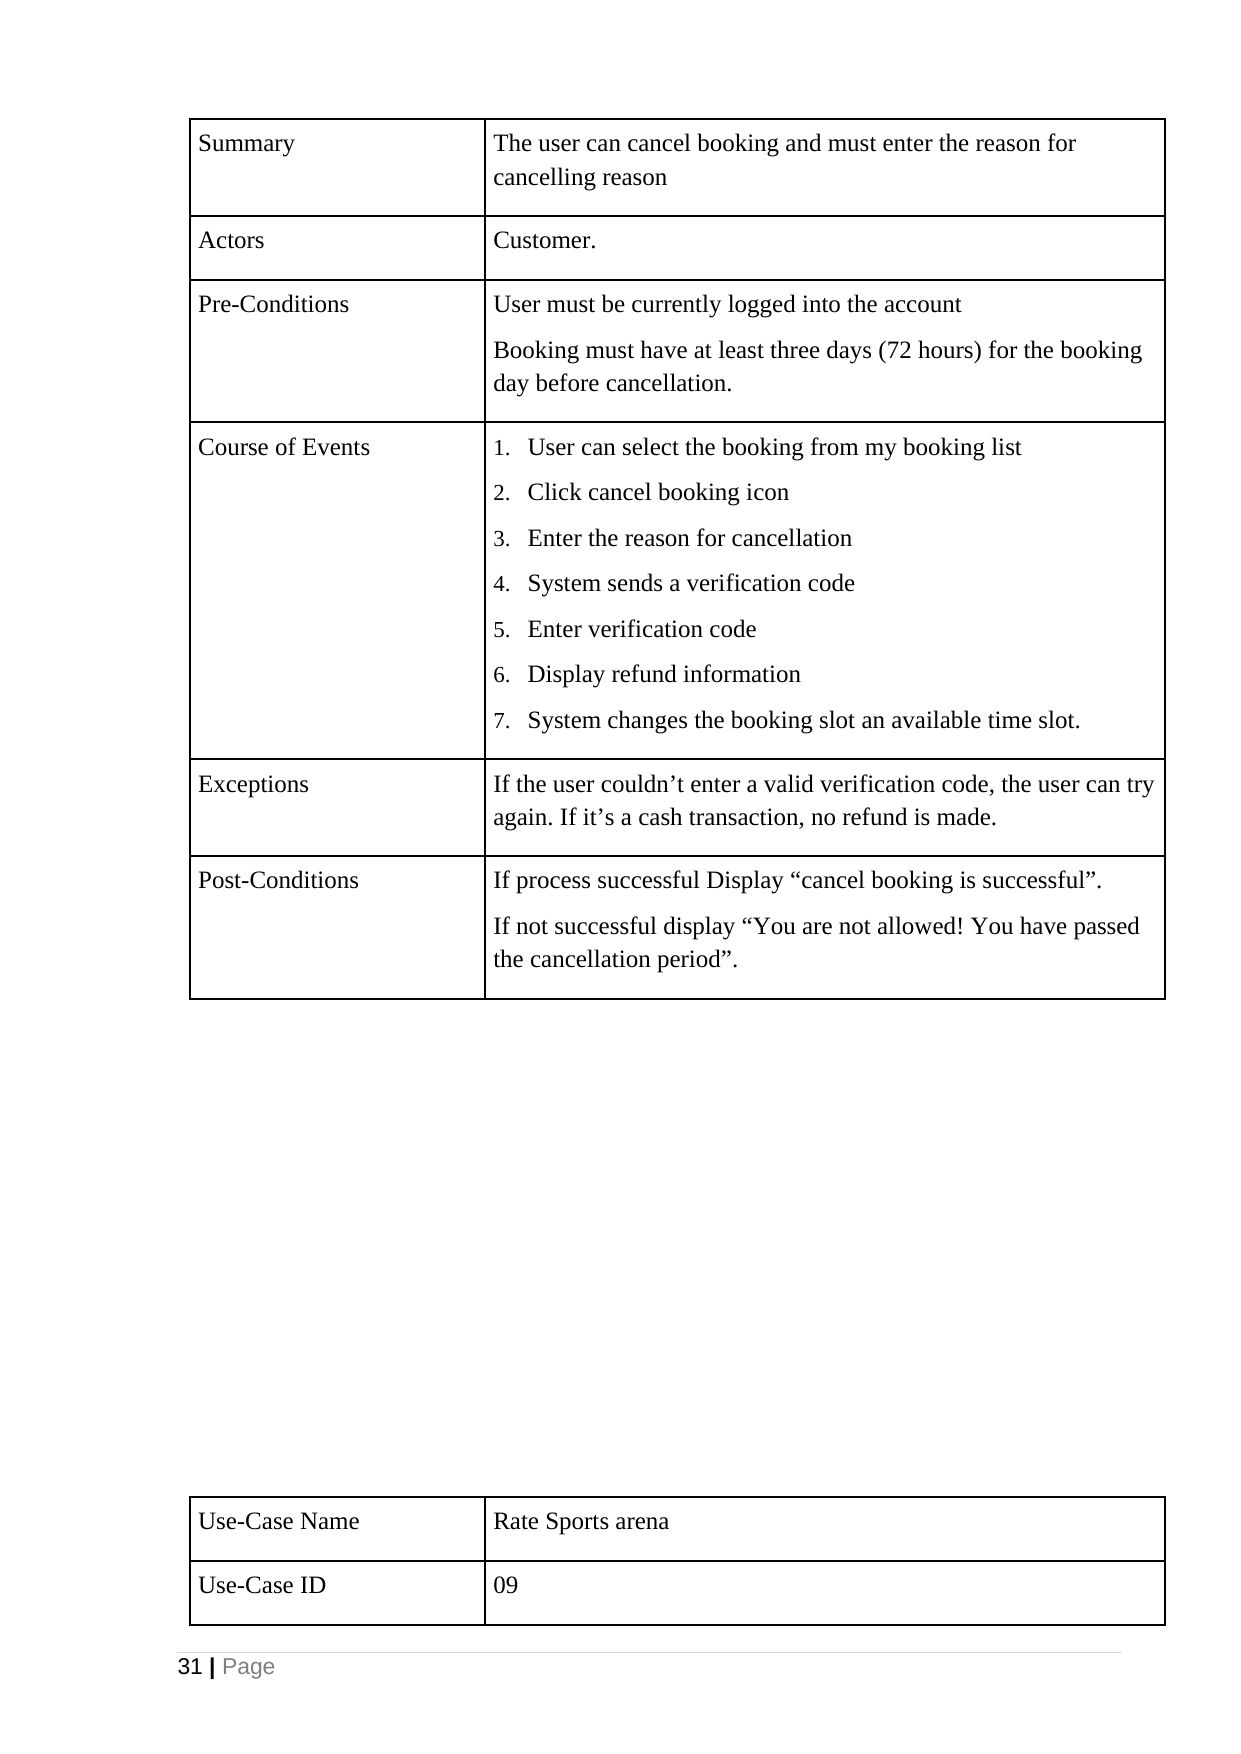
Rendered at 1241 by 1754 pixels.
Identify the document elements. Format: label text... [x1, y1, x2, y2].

table_cell Customer. [486, 217, 1164, 279]
table_cell Summary [191, 120, 484, 215]
table_cell Course of Events [191, 423, 484, 758]
table_cell Exceptions [191, 760, 484, 855]
table_cell User can select the booking from my booking list Click cancel booking icon Enter the reason for cancellation System sends a verification code Enter verification code Display refund information System changes the booking slot an available time slot. [486, 423, 1164, 758]
table_cell User must be currently logged into the account Booking must have at least three days (72 hours) for the booking day before cancellation. [486, 281, 1164, 421]
table_cell Pre-Conditions [191, 281, 484, 421]
table_header Use-Case Name [191, 1498, 484, 1560]
table_cell Post-Conditions [191, 857, 484, 997]
table_header Rate Sports arena [486, 1498, 1164, 1560]
table_cell Actors [191, 217, 484, 279]
table_cell If the user couldn’t enter a valid verification code, the user can try again. If it’s a cash transaction, no refund is made. [486, 760, 1164, 855]
table_cell The user can cancel booking and must enter the reason for cancelling reason [486, 120, 1164, 215]
table_cell If process successful Display “cancel booking is successful”. If not successful display “You are not allowed! You have passed the cancellation period”. [486, 857, 1164, 997]
table_cell 09 [486, 1562, 1164, 1624]
table_cell Use-Case ID [191, 1562, 484, 1624]
